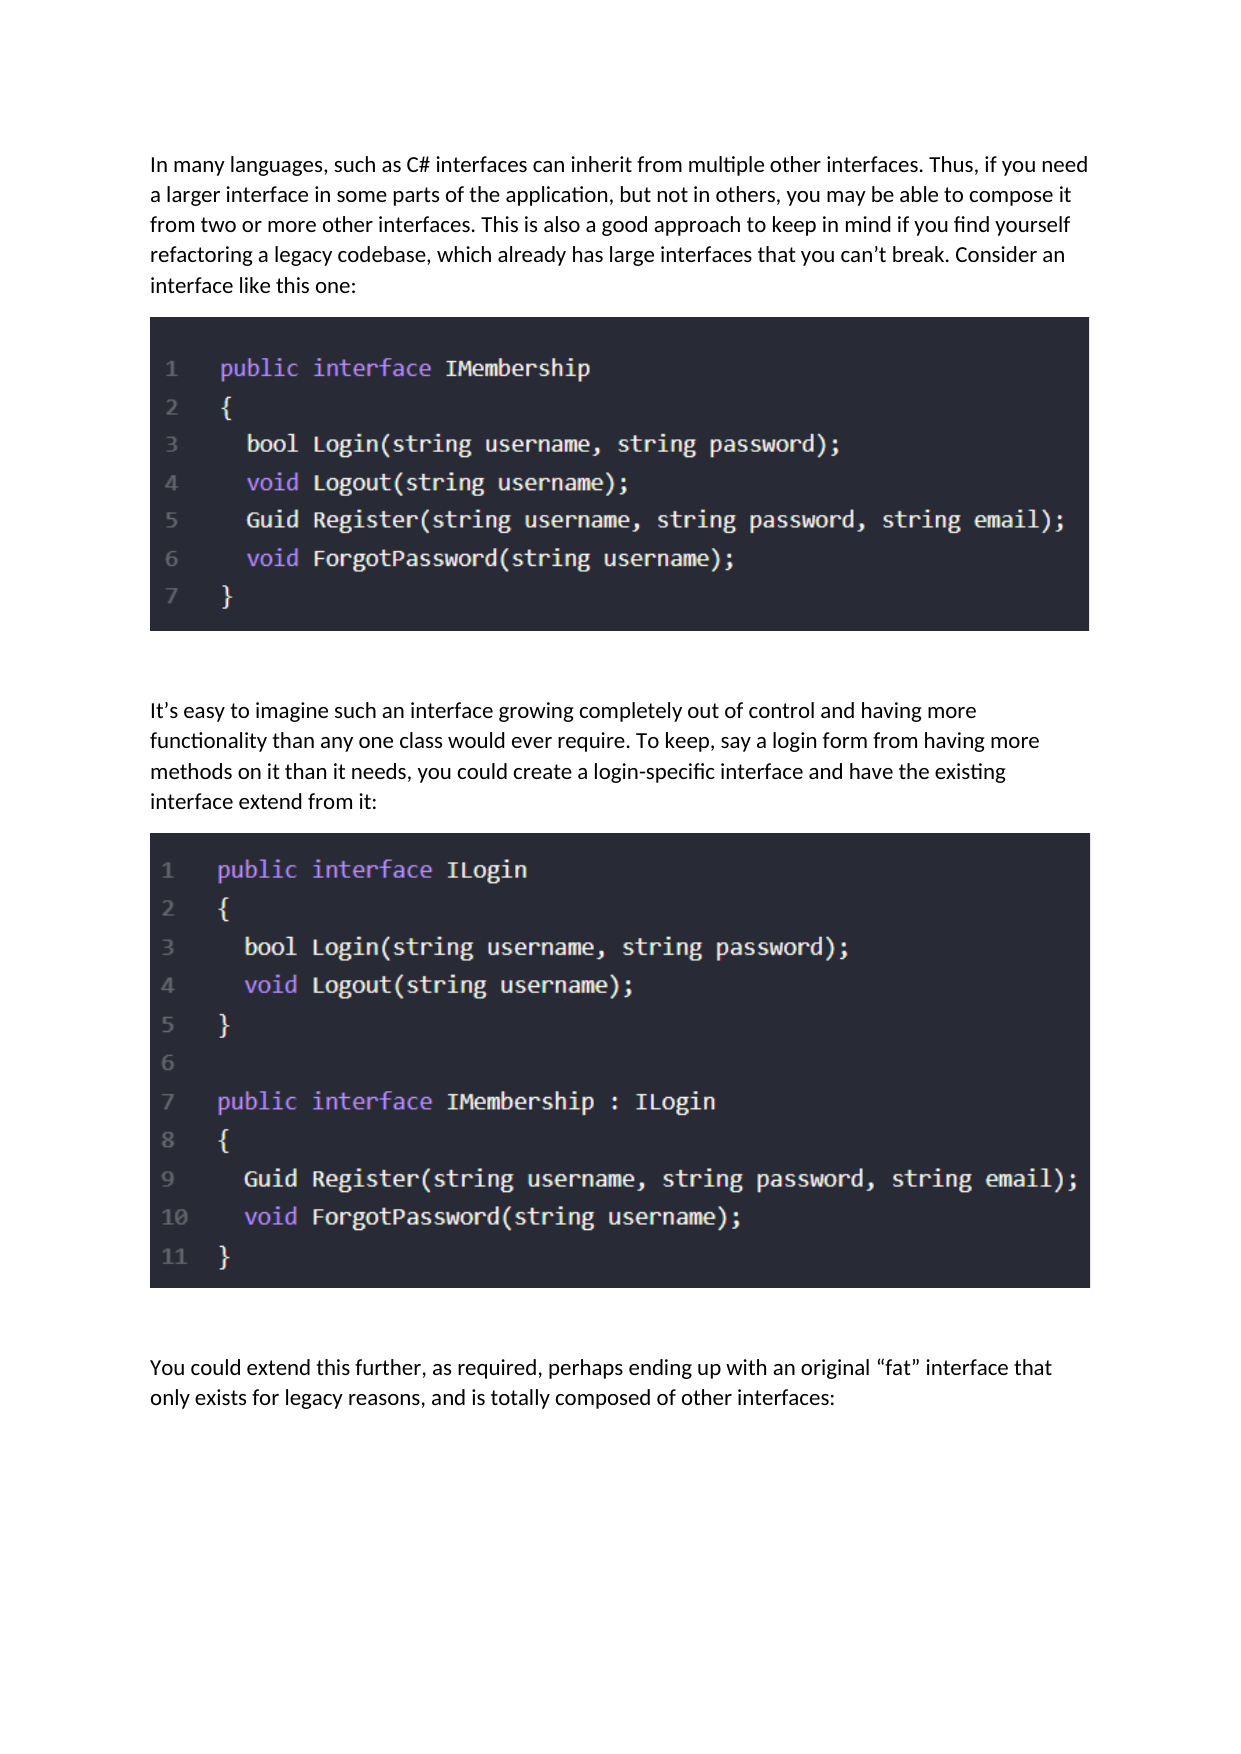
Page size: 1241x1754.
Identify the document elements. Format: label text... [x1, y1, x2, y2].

text In many languages, such as C# interfaces can inherit from multiple other interfaces. Thus, if you need a larger interface in some parts of the application, but not in others, you may be able to compose it from two or more other interfaces. This is also a good approach to keep in mind if you find yourself refactoring a legacy codebase, which already has large interfaces that you can’t break. Consider an interface like this one: [150, 150, 1090, 299]
picture [150, 317, 1090, 631]
text You could extend this further, as required, perhaps ending up with an original “fat” interface that only exists for legacy reasons, and is totally composed of other interfaces: [150, 1353, 1090, 1411]
text It’s easy to imagine such an interface growing completely out of control and having more functionality than any one class would ever require. To keep, say a login form from having more methods on it than it needs, you could create a login-specific interface and have the existing interface extend from it: [150, 696, 1090, 815]
picture [150, 833, 1091, 1288]
